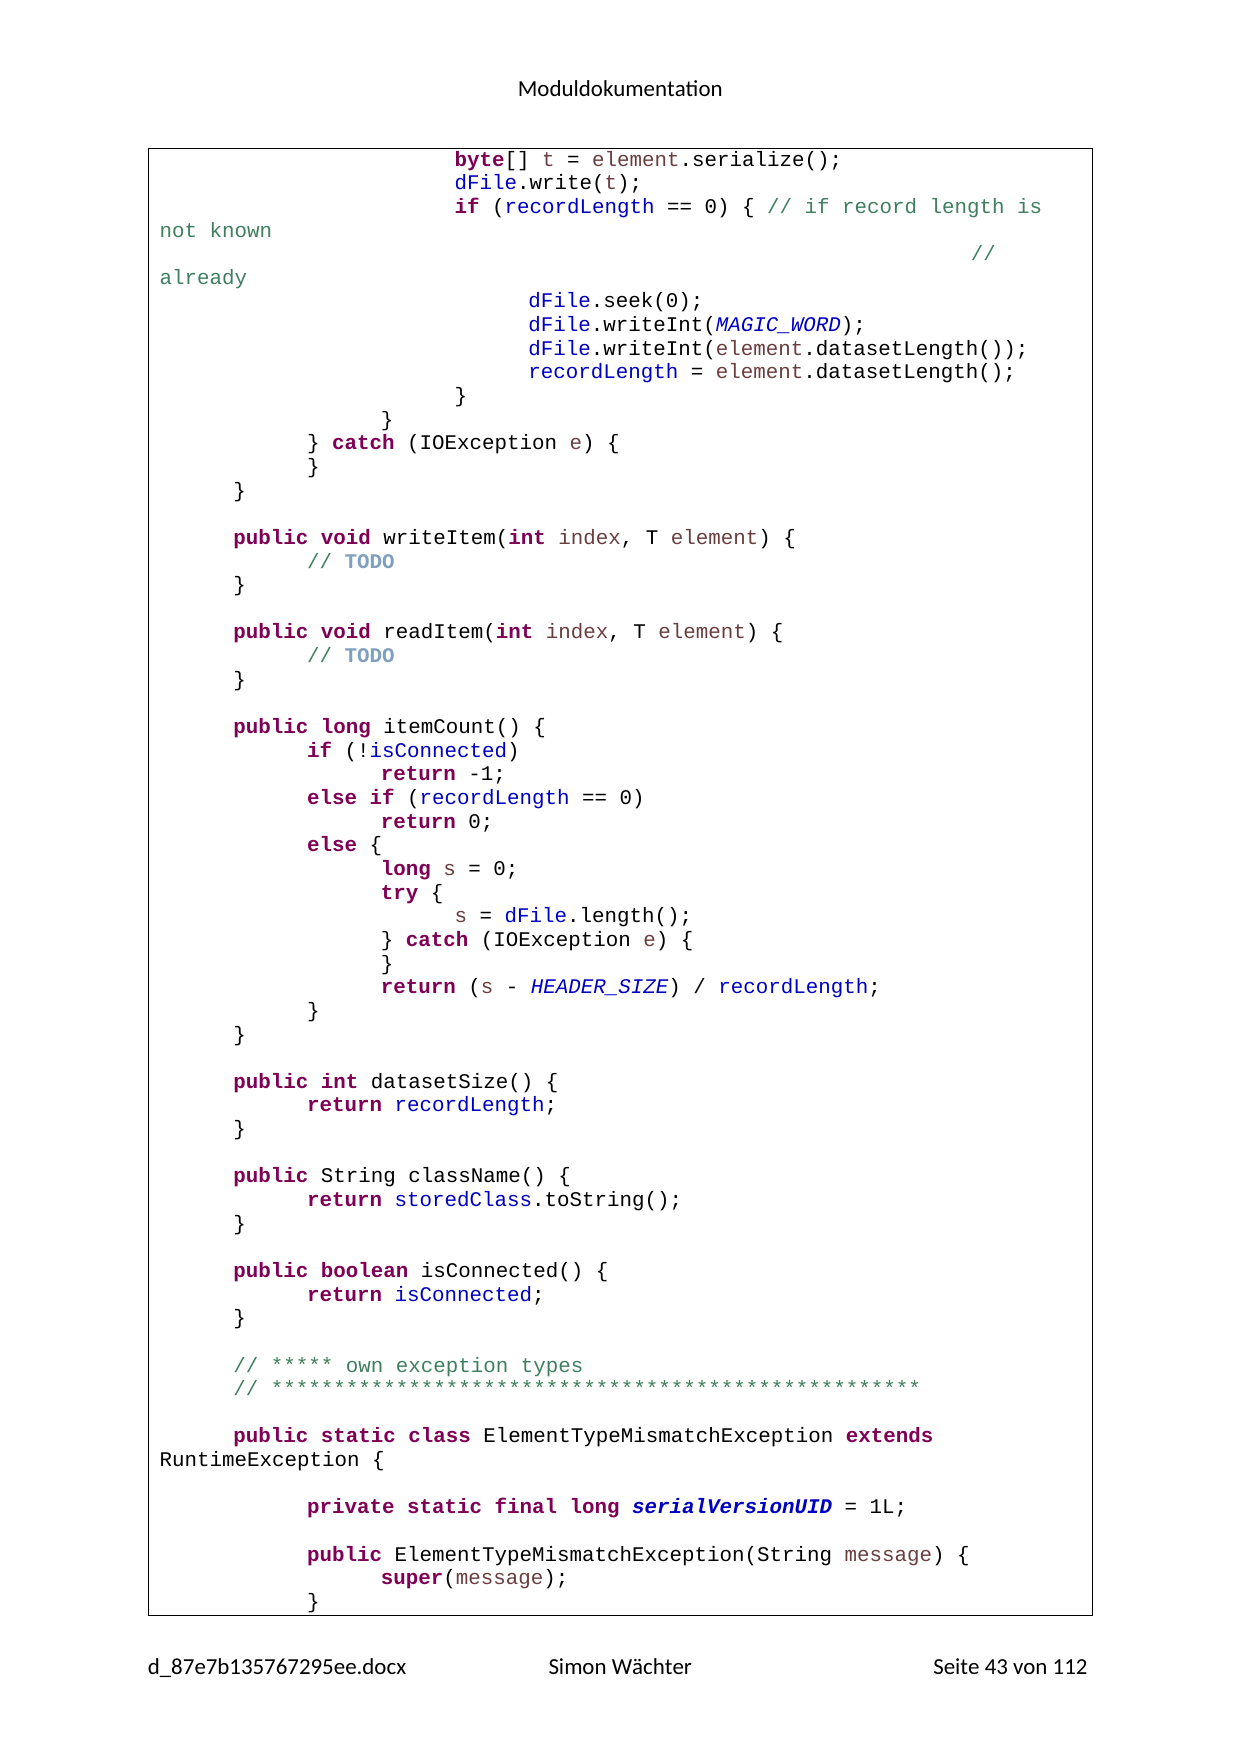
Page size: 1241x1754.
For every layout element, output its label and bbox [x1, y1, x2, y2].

table_header [149, 149, 1092, 1615]
